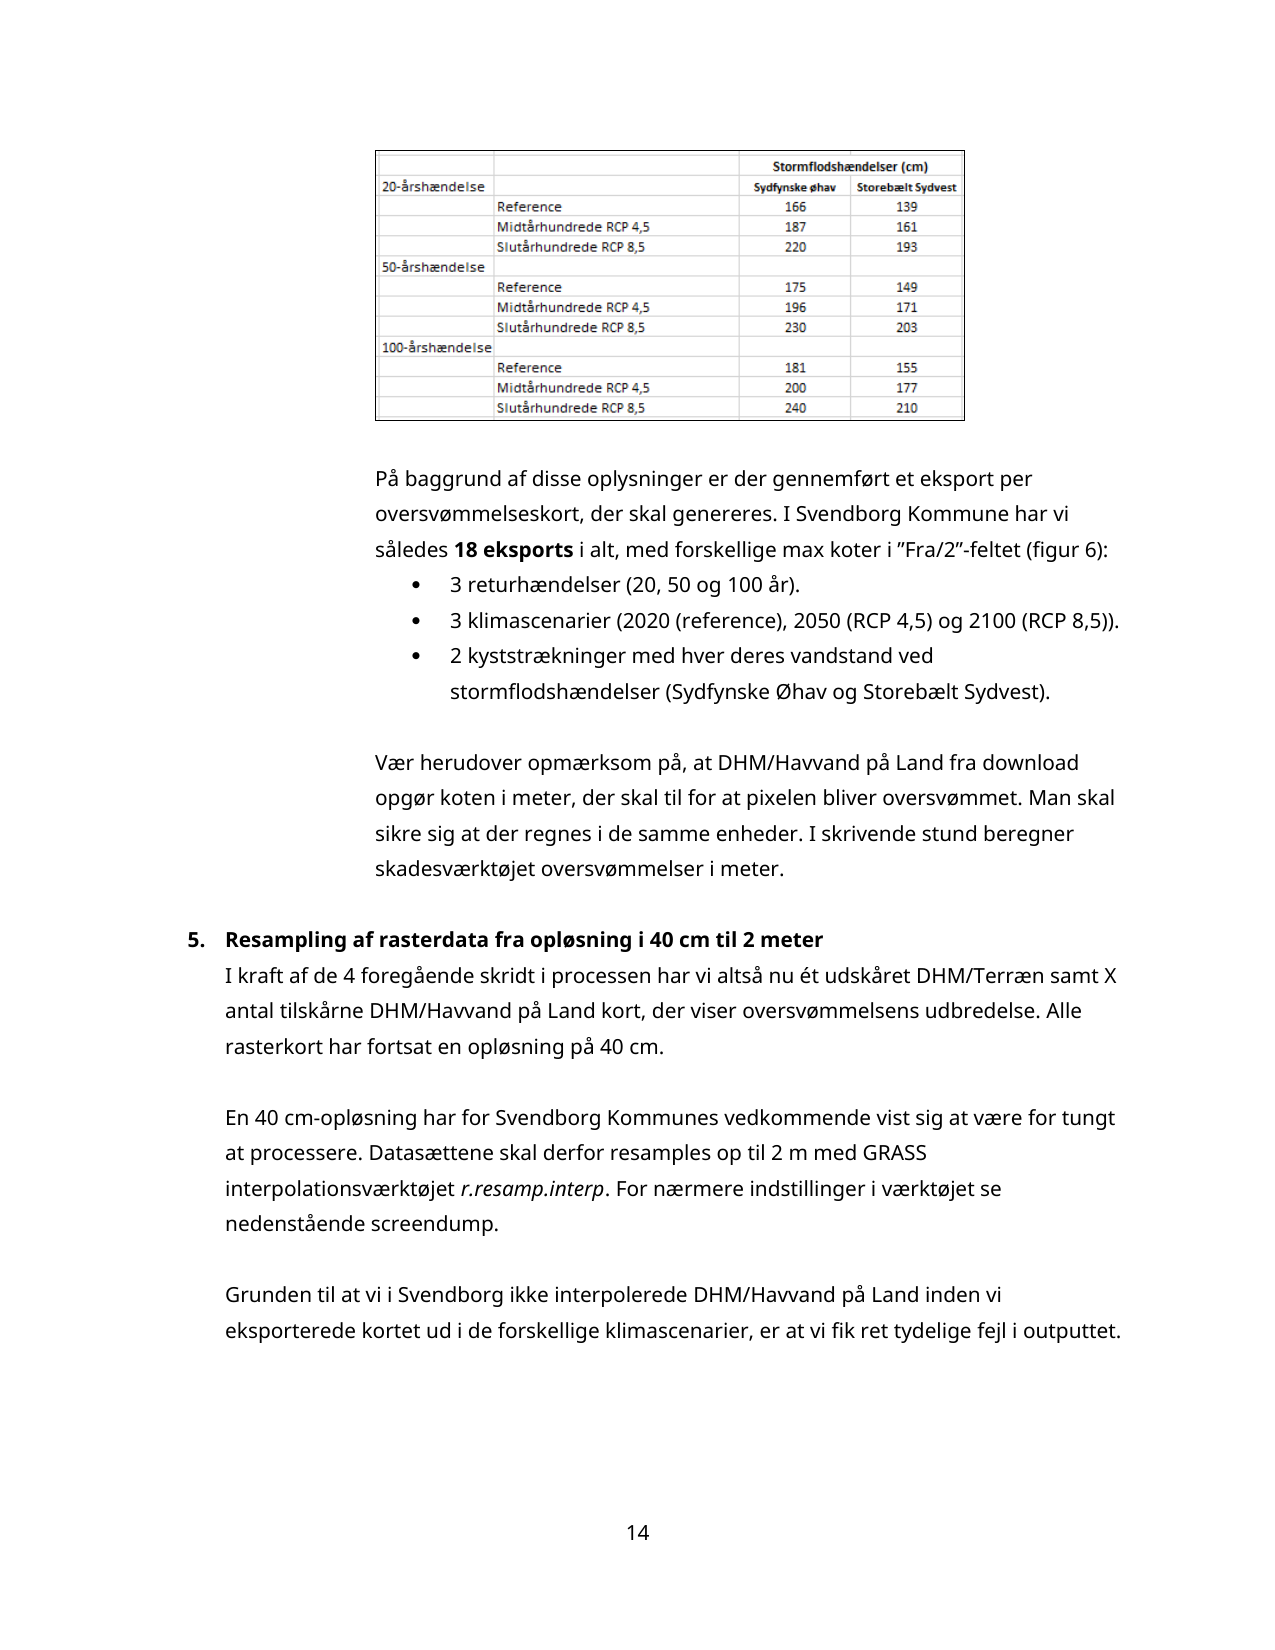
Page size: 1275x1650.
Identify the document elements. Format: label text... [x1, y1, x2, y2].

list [375, 150, 1125, 563]
list Resampling af rasterdata fra opløsning i 40 cm til 2 meter I kraft af de 4 foregående skridt i processen har vi altså nu ét udskåret DHM/Terræn samt X antal tilskårne DHM/Havvand på Land kort, der viser oversvømmelsens udbredelse. Alle rasterkort har fortsat en opløsning på 40 cm. En 40 cm-opløsning har for Svendborg Kommunes vedkommende vist sig at være for tungt at processere. Datasættene skal derfor resamples op til 2 m med GRASS interpolationsværktøjet r.resamp.interp. For nærmere indstillinger i værktøjet se nedenstående screendump. Grunden til at vi i Svendborg ikke interpolerede DHM/Havvand på Land inden vi eksporterede kortet ud i de forskellige klimascenarier, er at vi fik ret tydelige fejl i outputtet. [187, 925, 1125, 1344]
picture [376, 151, 964, 420]
list 2 kyststrækninger med hver deres vandstand ved stormflodshændelser (Sydfynske Øhav og Storebælt Sydvest). [412, 641, 1125, 741]
list 3 returhændelser (20, 50 og 100 år). [412, 570, 1125, 599]
list 3 klimascenarier (2020 (reference), 2050 (RCP 4,5) og 2100 (RCP 8,5)). [412, 606, 1125, 634]
list Vær herudover opmærksom på, at DHM/Havvand på Land fra download opgør koten i meter, der skal til for at pixelen bliver oversvømmet. Man skal sikre sig at der regnes i de samme enheder. I skrivende stund beregner skadesværktøjet oversvømmelser i meter. [375, 748, 1125, 918]
